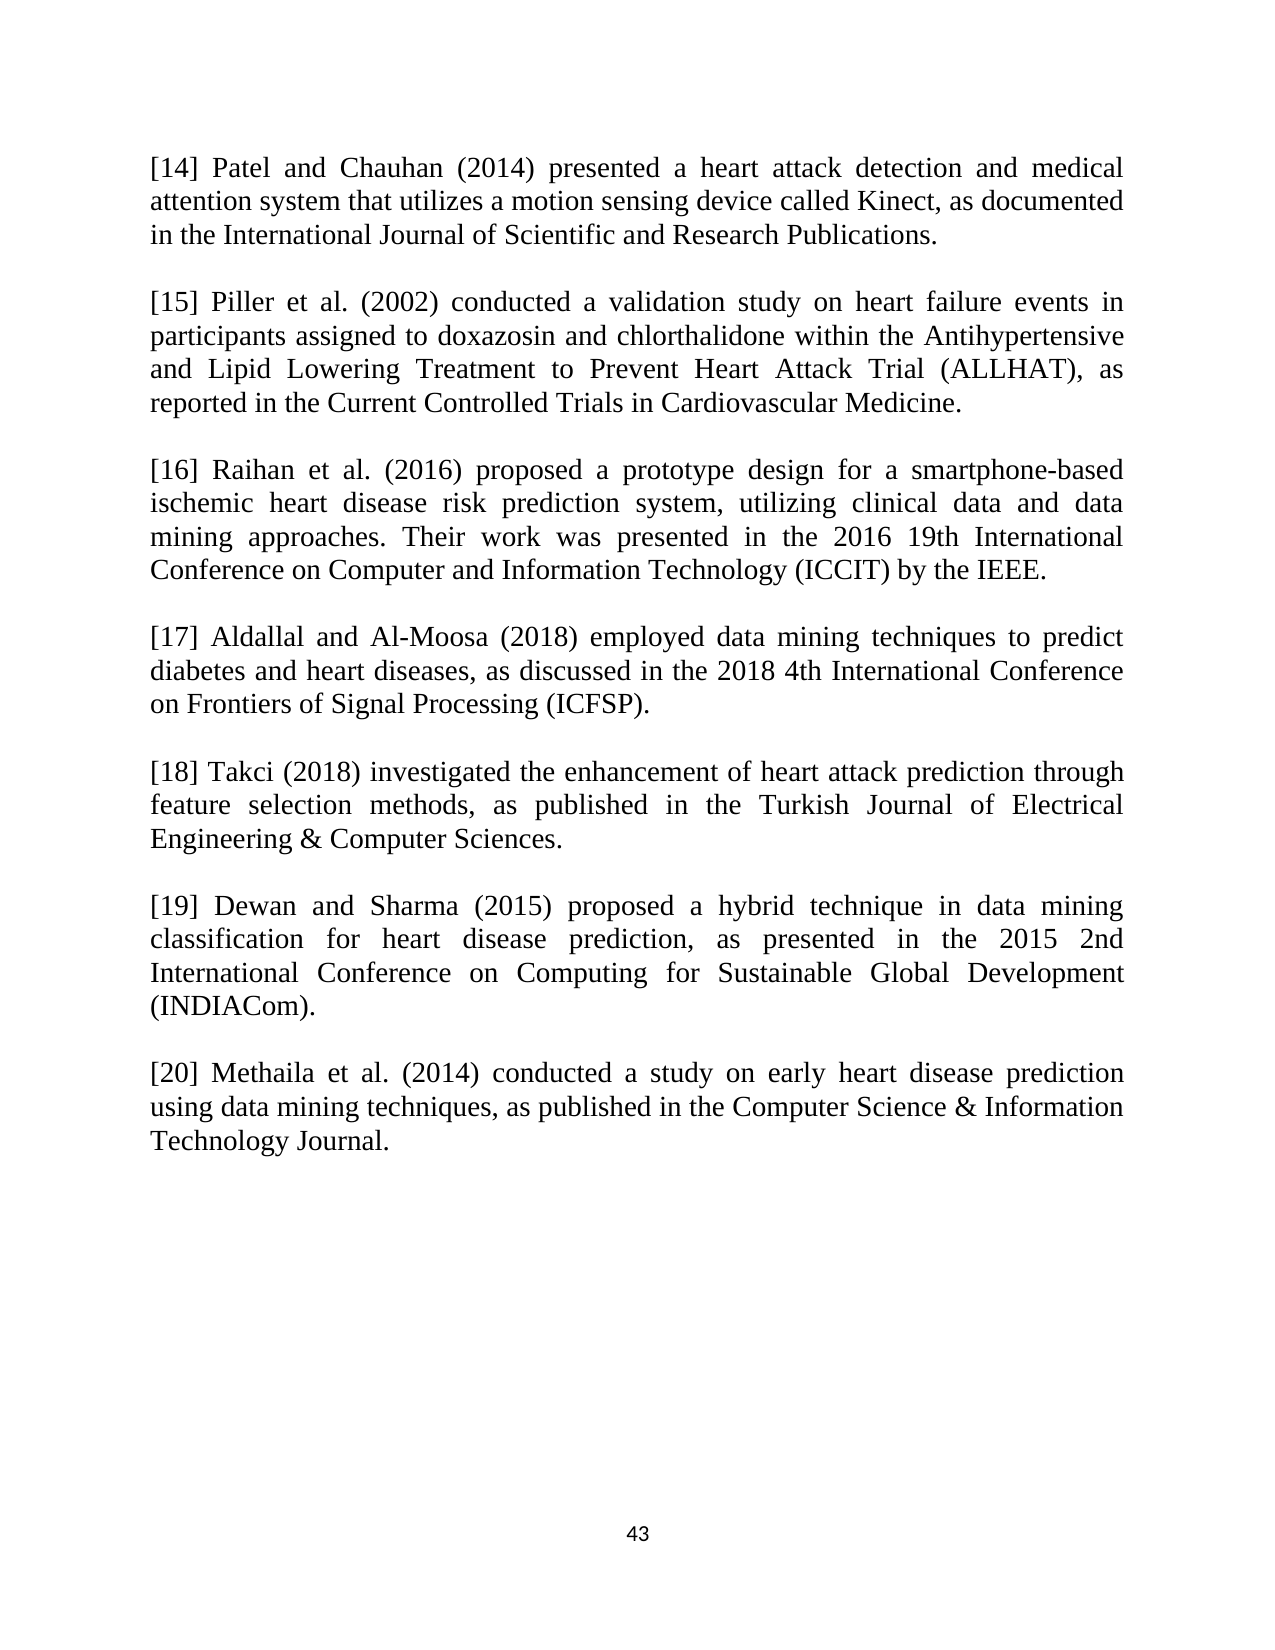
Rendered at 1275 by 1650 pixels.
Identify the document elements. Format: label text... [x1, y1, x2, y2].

text [16] Raihan et al. (2016) proposed a prototype design for a smartphone-based ischemic heart disease risk prediction system, utilizing clinical data and data mining approaches. Their work was presented in the 2016 19th International Conference on Computer and Information Technology (ICCIT) by the IEEE. [150, 452, 1125, 586]
text [15] Piller et al. (2002) conducted a validation study on heart failure events in participants assigned to doxazosin and chlorthalidone within the Antihypertensive and Lipid Lowering Treatment to Prevent Heart Attack Trial (ALLHAT), as reported in the Current Controlled Trials in Cardiovascular Medicine. [150, 284, 1125, 418]
text [18] Takci (2018) investigated the enhancement of heart attack prediction through feature selection methods, as published in the Turkish Journal of Electrical Engineering & Computer Sciences. [150, 754, 1125, 854]
text [19] Dewan and Sharma (2015) proposed a hybrid technique in data mining classification for heart disease prediction, as presented in the 2015 2nd International Conference on Computing for Sustainable Global Development (INDIACom). [150, 888, 1125, 1022]
text [17] Aldallal and Al-Moosa (2018) employed data mining techniques to predict diabetes and heart diseases, as discussed in the 2018 4th International Conference on Frontiers of Signal Processing (ICFSP). [150, 619, 1125, 720]
text [14] Patel and Chauhan (2014) presented a heart attack detection and medical attention system that utilizes a motion sensing device called Kinect, as documented in the International Journal of Scientific and Research Publications. [150, 150, 1125, 251]
text [20] Methaila et al. (2014) conducted a study on early heart disease prediction using data mining techniques, as published in the Computer Science & Information Technology Journal. [150, 1056, 1125, 1156]
